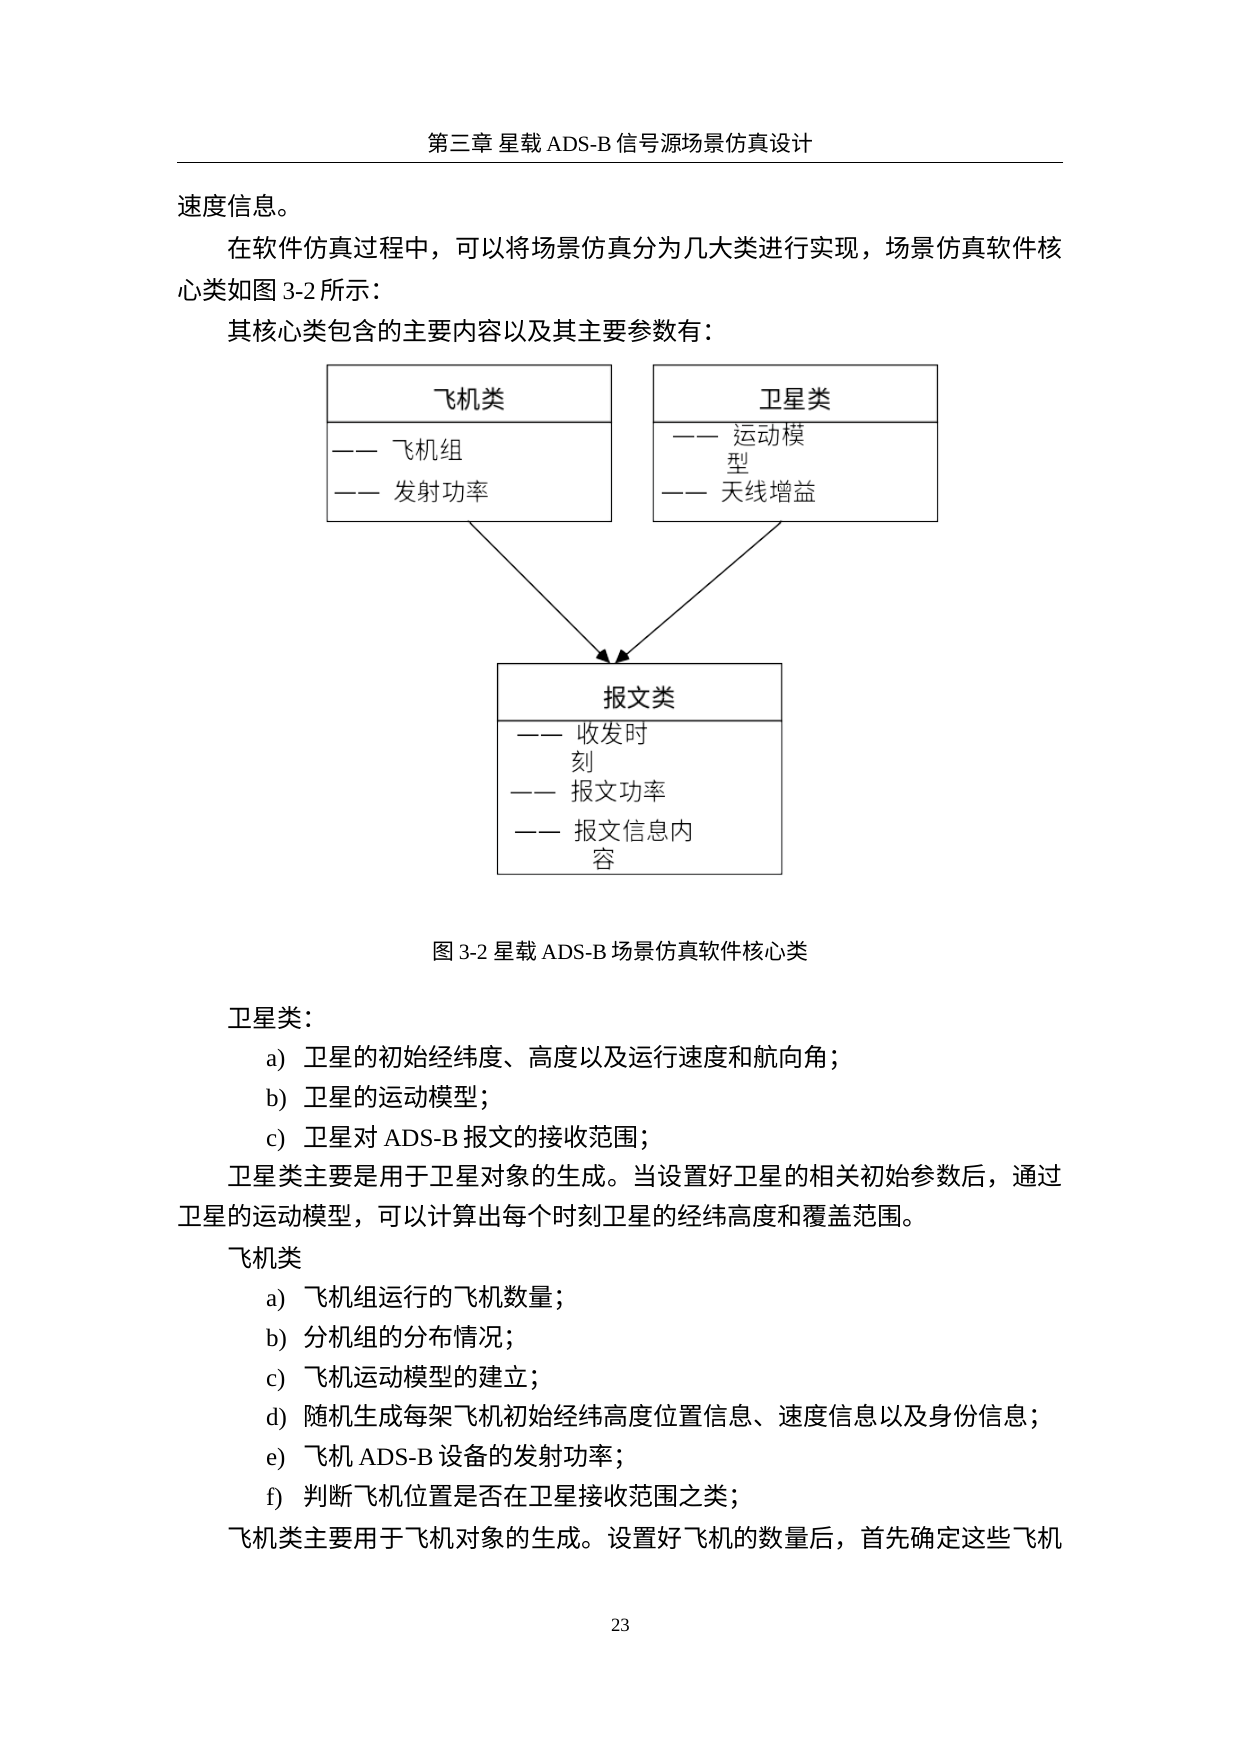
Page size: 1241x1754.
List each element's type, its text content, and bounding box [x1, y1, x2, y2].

list 随机生成每架飞机初始经纬高度位置信息、速度信息以及身份信息； [266, 1395, 1063, 1435]
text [177, 1514, 1063, 1556]
list 卫星对ADS-B报文的接收范围； [266, 1115, 1063, 1155]
list 飞机运动模型的建立； [266, 1356, 1063, 1395]
text 其核心类包含的主要内容以及其主要参数有： [177, 307, 1063, 349]
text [177, 182, 1063, 224]
list 卫星的初始经纬度、高度以及运行速度和航向角； [266, 1036, 1063, 1076]
text 在软件仿真过程中，可以将场景仿真分为几大类进行实现，场景仿真软件核心类如图3-2所示： [177, 224, 1063, 307]
text 卫星类： [177, 994, 1063, 1036]
list 分机组的分布情况； [266, 1316, 1063, 1356]
list 判断飞机位置是否在卫星接收范围之类； [266, 1474, 1063, 1514]
text 卫星类主要是用于卫星对象的生成。当设置好卫星的相关初始参数后，通过卫星的运动模型，可以计算出每个时刻卫星的经纬高度和覆盖范围。 [177, 1155, 1063, 1234]
list 飞机ADS-B设备的发射功率； [266, 1435, 1063, 1474]
text 图3-2 星载ADS-B场景仿真软件核心类 [177, 930, 1063, 969]
list 飞机组运行的飞机数量； [266, 1276, 1063, 1316]
list 卫星的运动模型； [266, 1076, 1063, 1115]
text 飞机类 [177, 1234, 1063, 1276]
